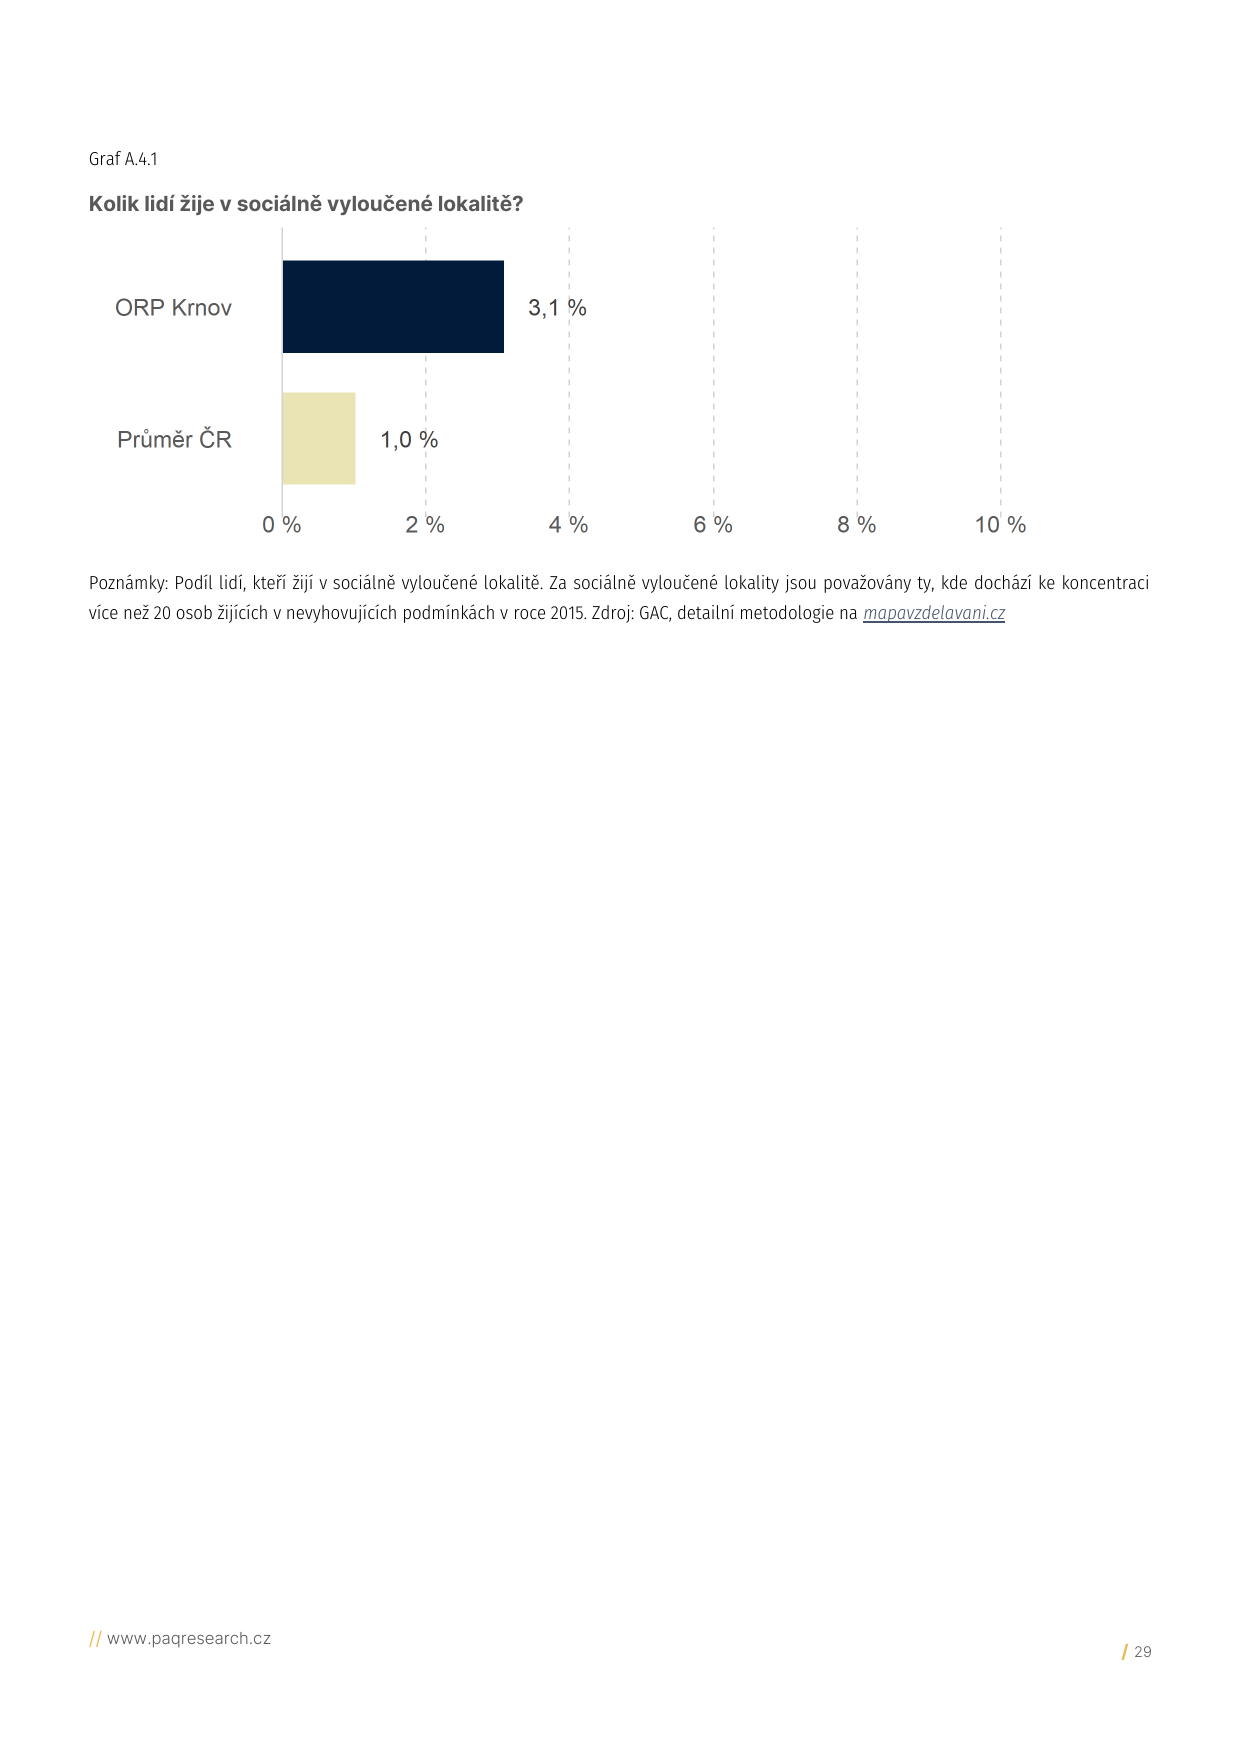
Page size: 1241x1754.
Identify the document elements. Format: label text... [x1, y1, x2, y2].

text Graf A.4.1 [89, 148, 1152, 170]
text Kolik lidí žije v sociálně vyloučené lokalitě? [89, 186, 1152, 216]
picture [88, 216, 1139, 548]
text Poznámky: Podíl lidí, kteří žijí v sociálně vyloučené lokalitě. Za sociálně vyloučené lokality jsou považovány ty, kde dochází ke koncentraci více než 20 osob žijících v nevyhovujících podmínkách v roce 2015. Zdroj: GAC, detailní metodologie na mapavzdelavani.cz [89, 564, 1152, 625]
